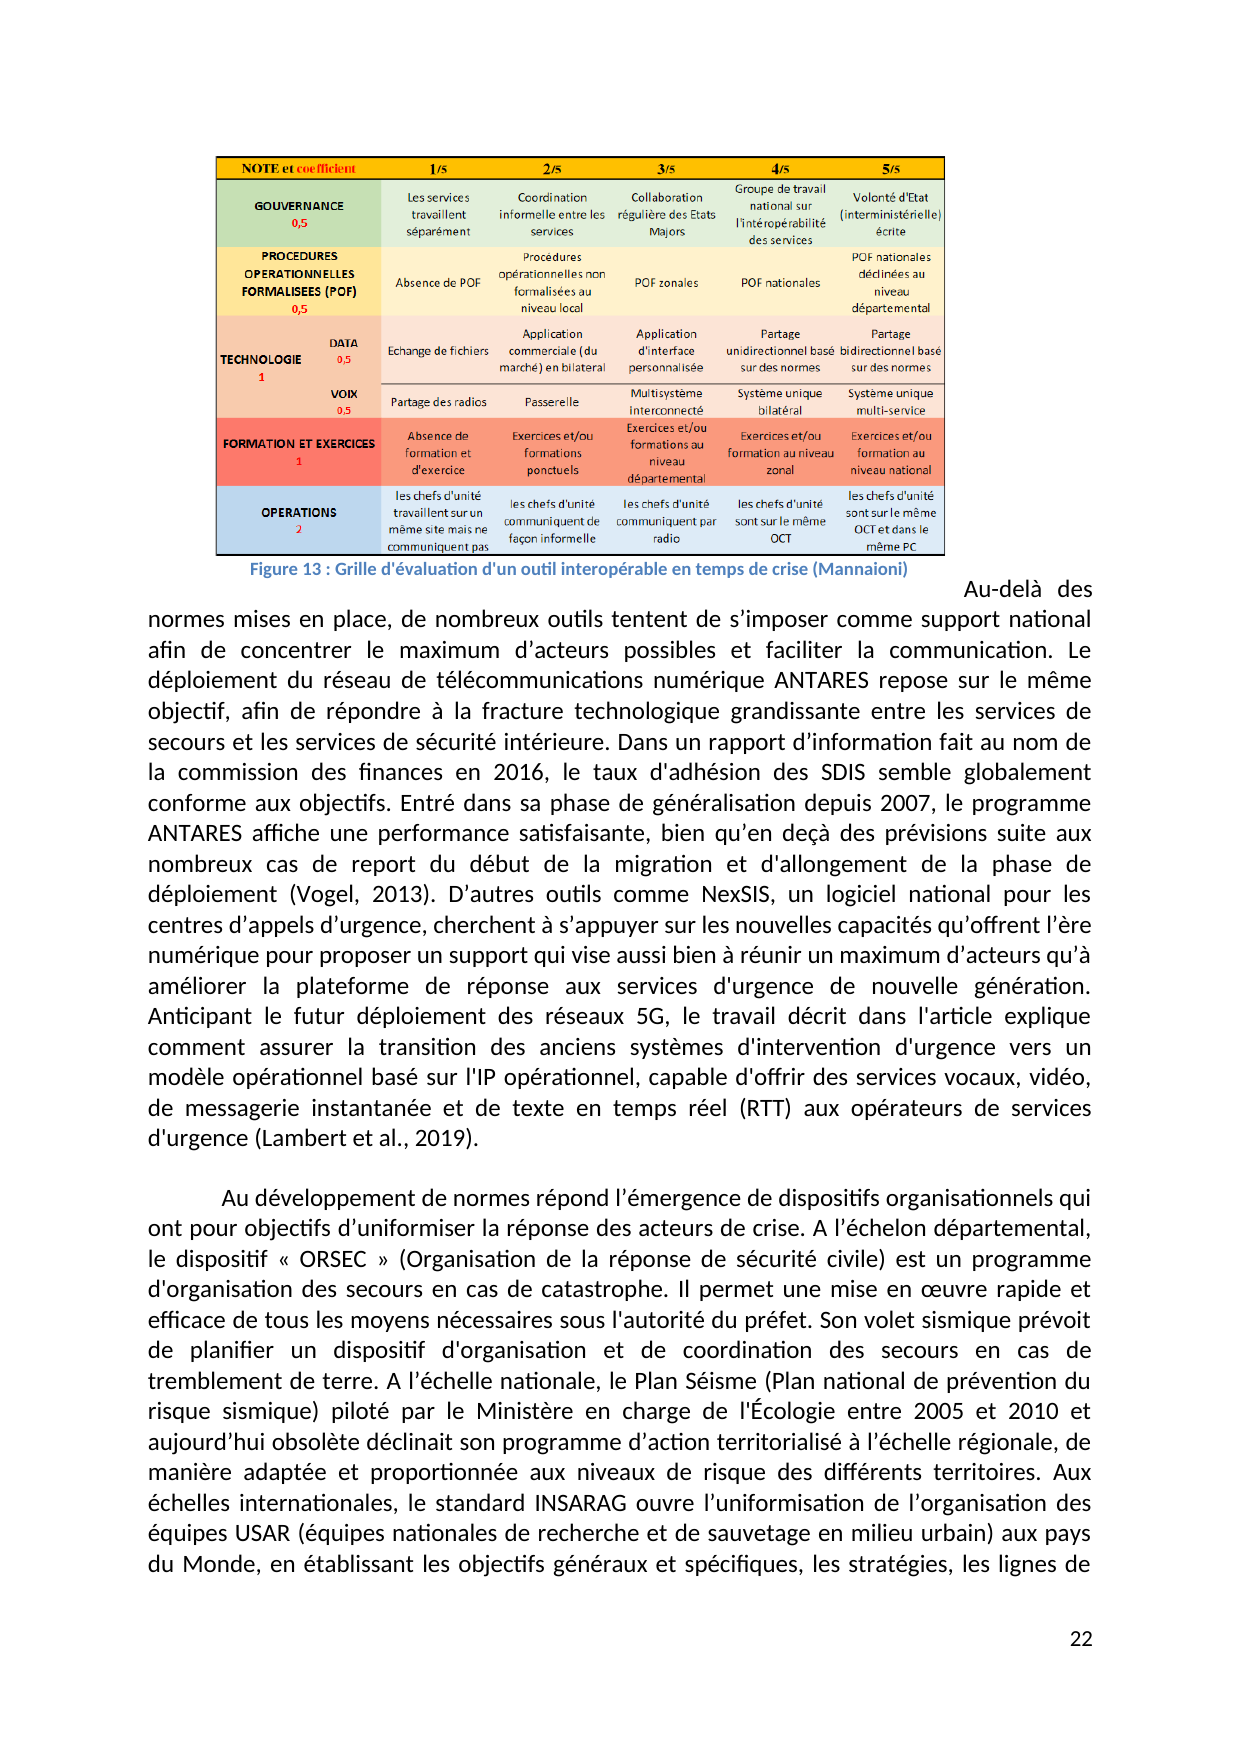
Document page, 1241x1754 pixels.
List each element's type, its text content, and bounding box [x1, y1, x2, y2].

text Au-delà des normes mises en place, de nombreux outils tentent de s’imposer comme support national afin de concentrer le maximum d’acteurs possibles et faciliter la communication. Le déploiement du réseau de télécommunications numérique ANTARES repose sur le même objectif, afin de répondre à la fracture technologique grandissante entre les services de secours et les services de sécurité intérieure. Dans un rapport d’information fait au nom de la commission des finances en 2016, le taux d'adhésion des SDIS semble globalement conforme aux objectifs. Entré dans sa phase de généralisation depuis 2007, le programme ANTARES affiche une performance satisfaisante, bien qu’en deçà des prévisions suite aux nombreux cas de report du début de la migration et d'allongement de la phase de déploiement (Vogel, 2013). D’autres outils comme NexSIS, un logiciel national pour les centres d’appels d’urgence, cherchent à s’appuyer sur les nouvelles capacités qu’offrent l’ère numérique pour proposer un support qui vise aussi bien à réunir un maximum d’acteurs qu’à améliorer la plateforme de réponse aux services d'urgence de nouvelle génération. Anticipant le futur déploiement des réseaux 5G, le travail décrit dans l'article explique comment assurer la transition des anciens systèmes d'intervention d'urgence vers un modèle opérationnel basé sur l'IP opérationnel, capable d'offrir des services vocaux, vidéo, de messagerie instantanée et de texte en temps réel (RTT) aux opérateurs de services d'urgence (Lambert et al., 2019). [148, 573, 1093, 1153]
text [148, 1182, 1093, 1578]
picture [214, 154, 946, 557]
